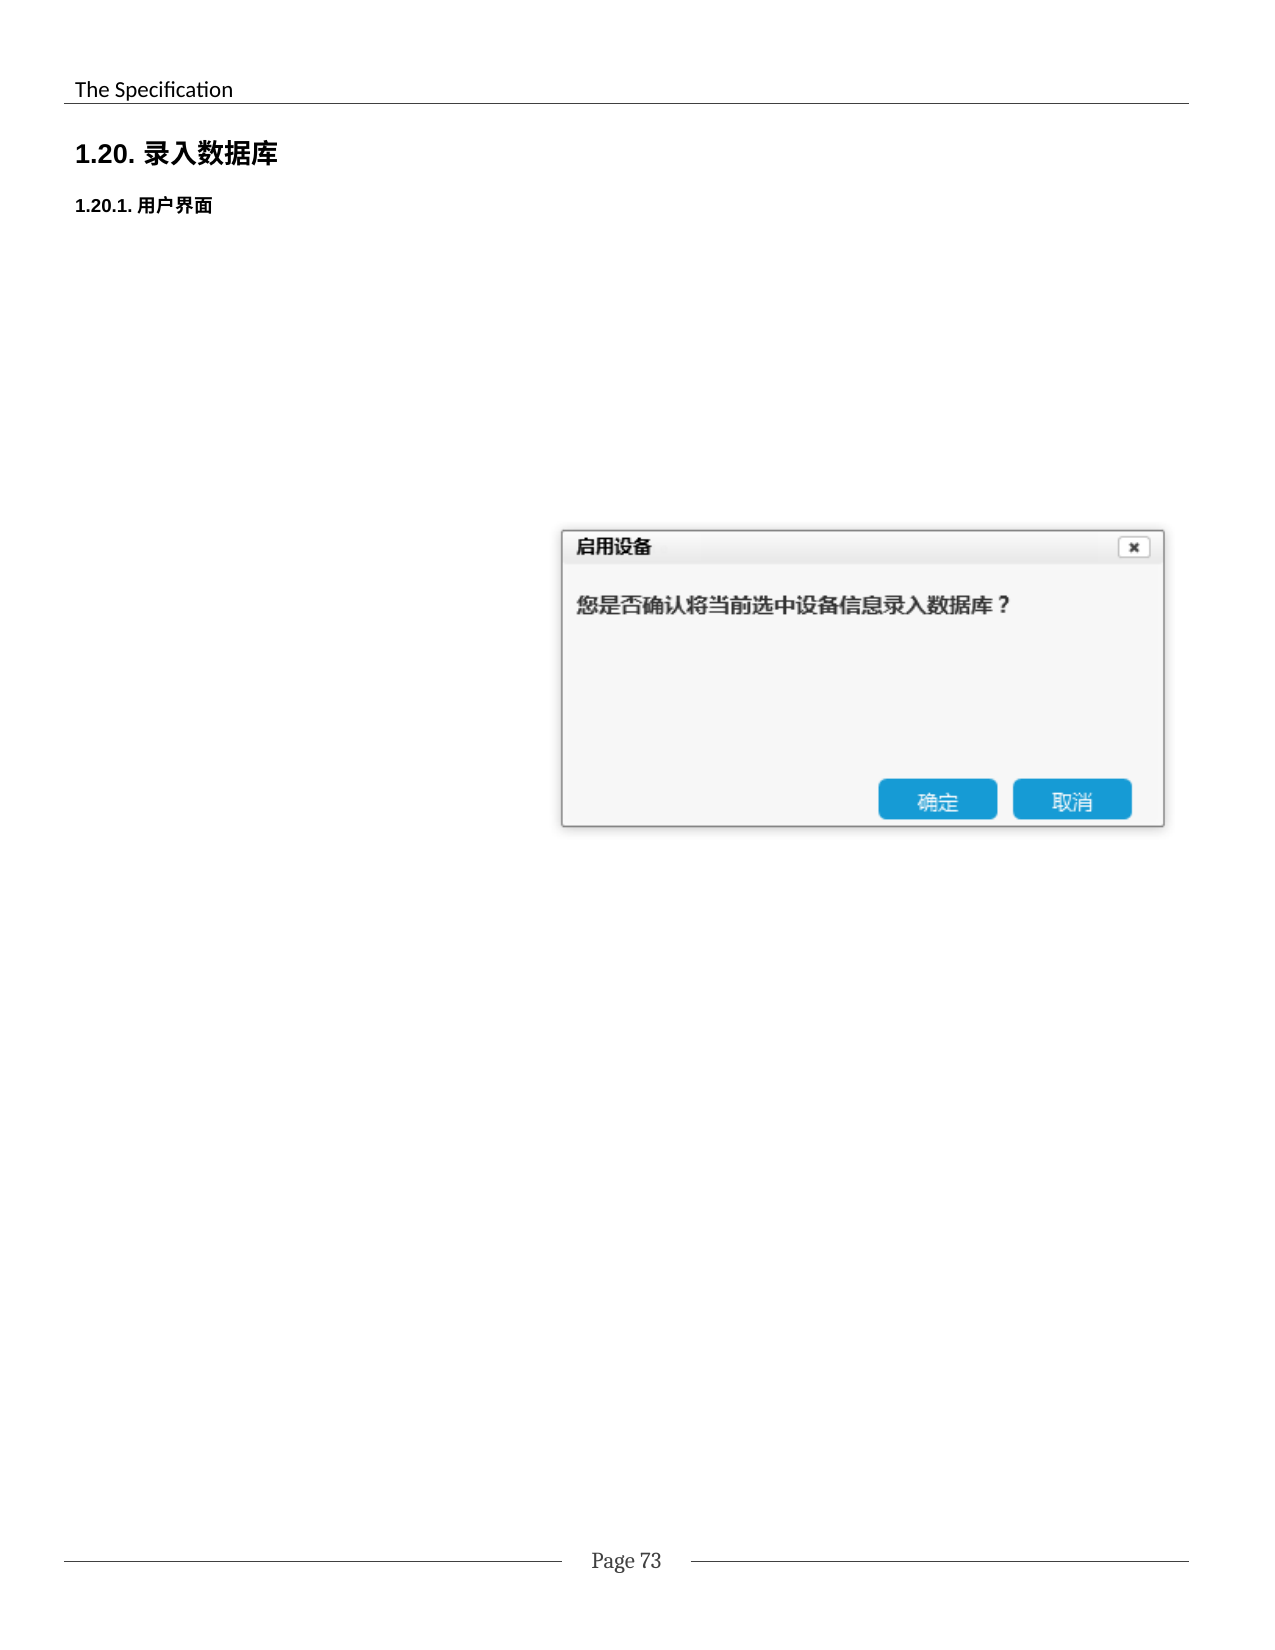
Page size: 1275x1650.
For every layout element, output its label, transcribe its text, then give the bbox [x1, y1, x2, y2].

subtitle 录入数据库 [75, 138, 1200, 169]
subtitle 用户界面 [75, 194, 1200, 216]
